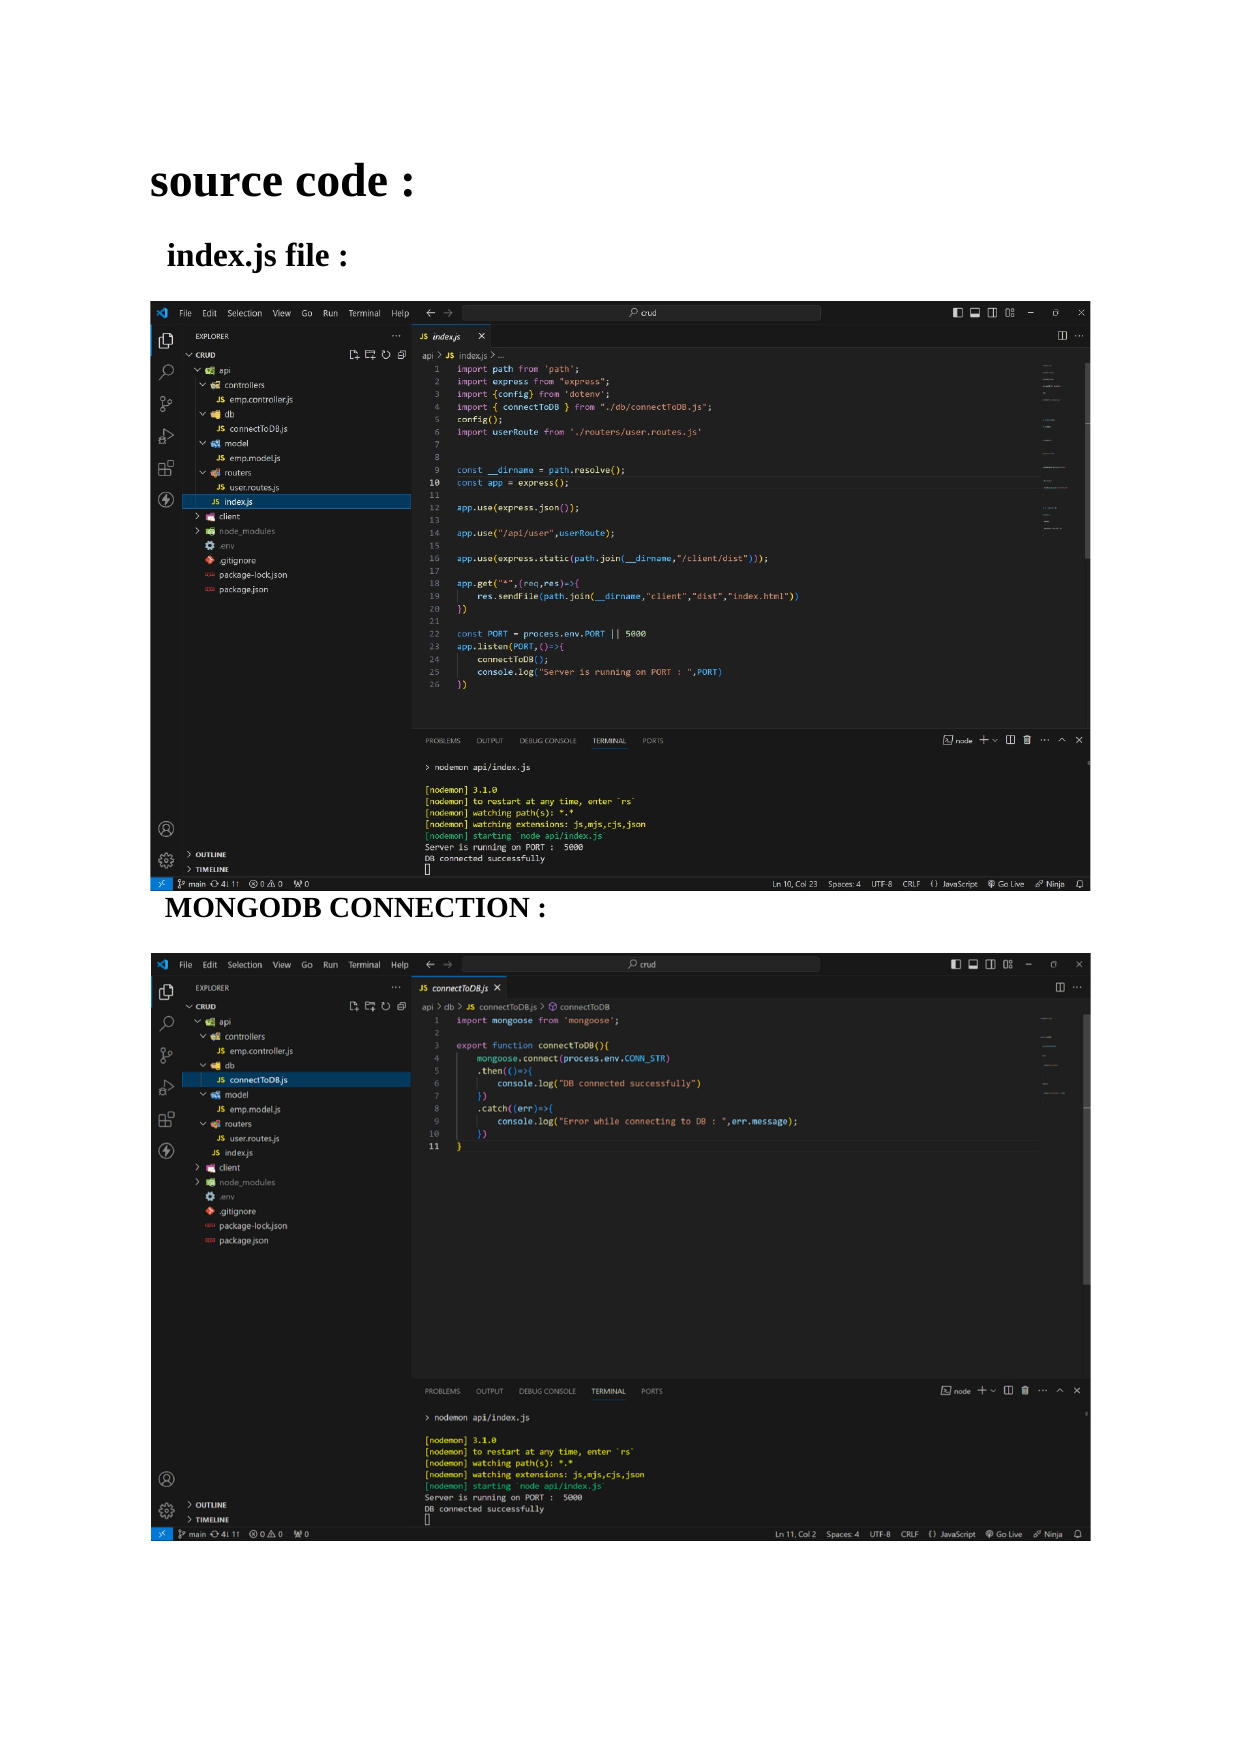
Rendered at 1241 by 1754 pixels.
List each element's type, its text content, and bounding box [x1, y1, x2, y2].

picture [150, 952, 1091, 1541]
text source code : [150, 151, 1090, 206]
text MONGODB CONNECTION : [150, 891, 1090, 923]
subtitle index.js file : [150, 235, 1092, 273]
picture [150, 301, 1091, 891]
